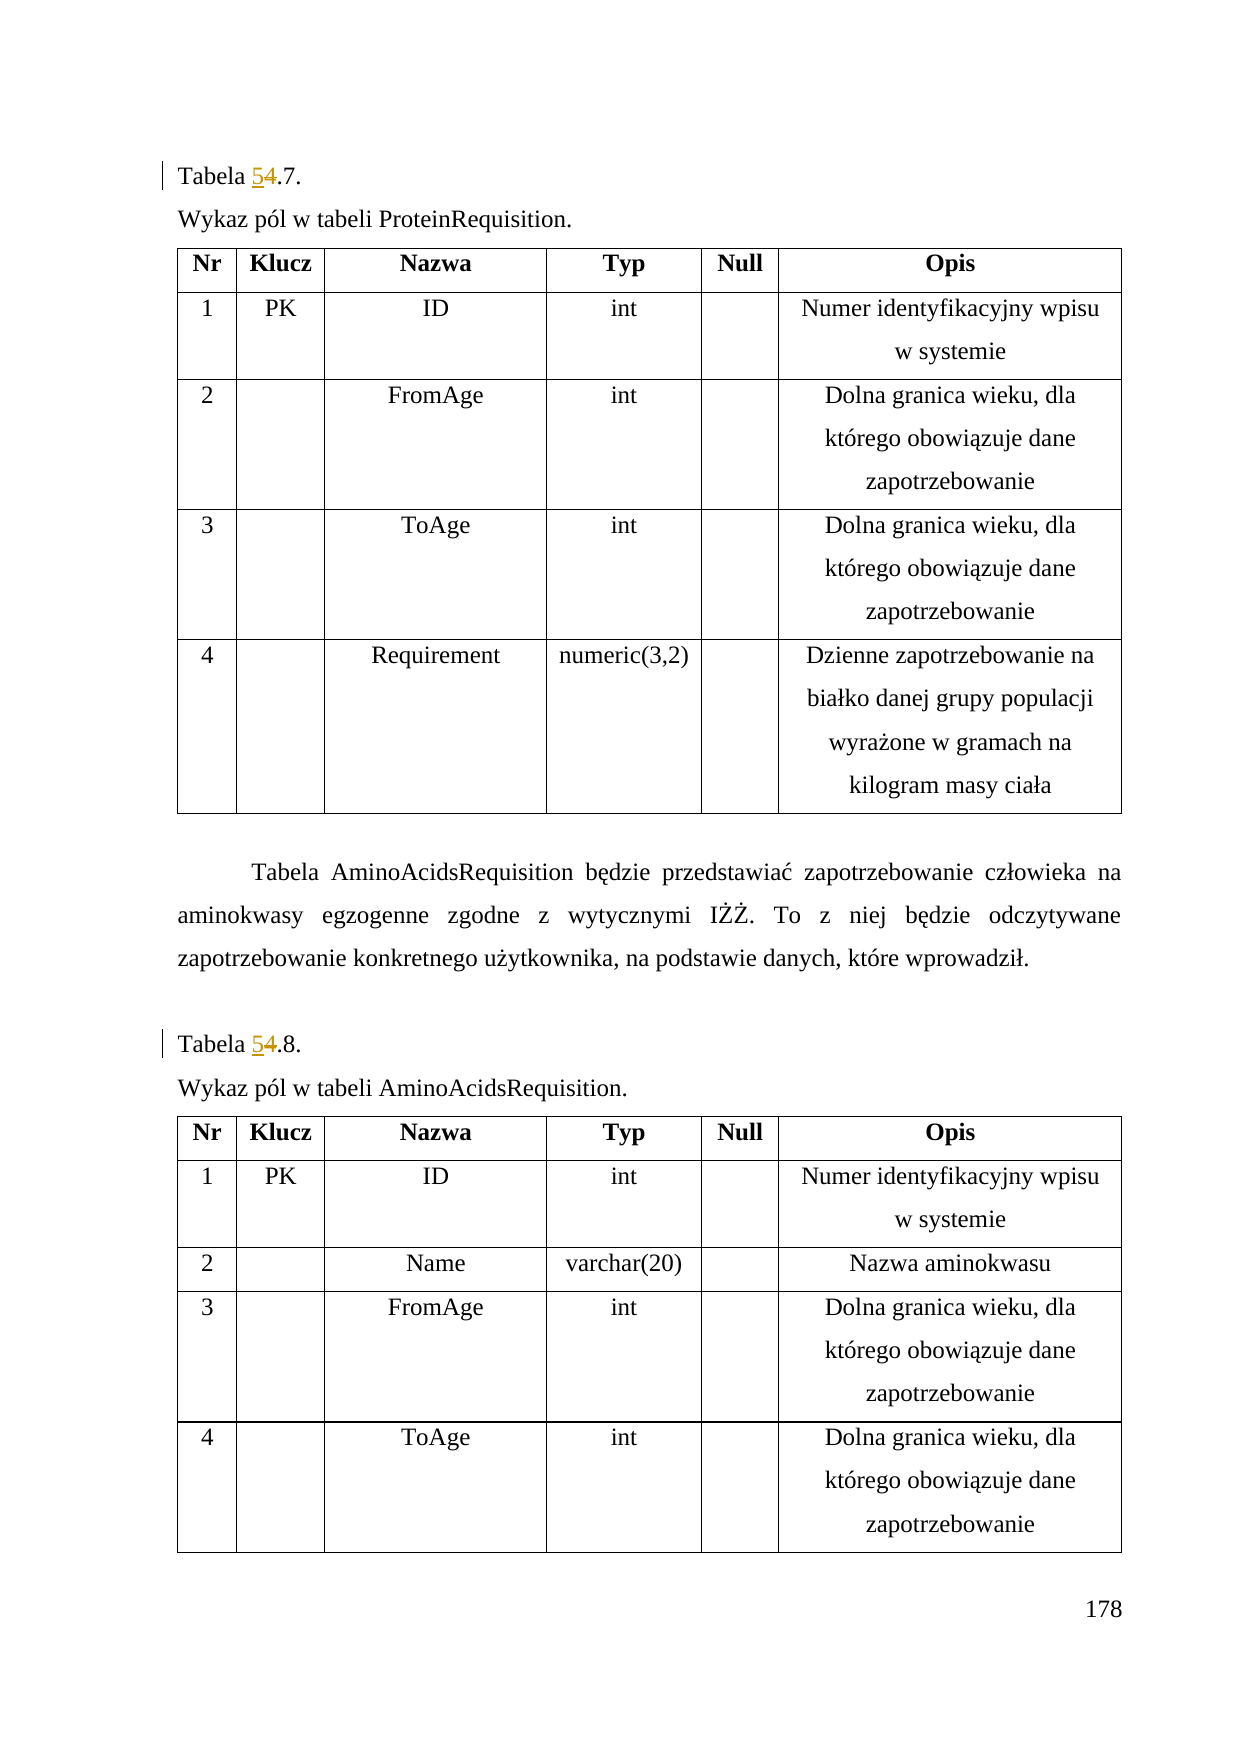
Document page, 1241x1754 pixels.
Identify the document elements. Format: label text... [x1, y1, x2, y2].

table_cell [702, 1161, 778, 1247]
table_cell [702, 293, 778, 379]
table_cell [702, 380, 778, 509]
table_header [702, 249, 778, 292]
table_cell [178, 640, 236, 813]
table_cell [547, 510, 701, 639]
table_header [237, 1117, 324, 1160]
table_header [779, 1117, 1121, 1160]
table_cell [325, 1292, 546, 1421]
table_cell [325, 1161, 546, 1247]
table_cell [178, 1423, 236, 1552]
text Tabela AminoAcidsRequisition będzie przedstawiać zapotrzebowanie człowieka na aminokwasy egzogenne zgodne z wytycznymi IŻŻ. To z niej będzie odczytywane zapotrzebowanie konkretnego użytkownika, na podstawie danych, które wprowadził. [177, 857, 1122, 972]
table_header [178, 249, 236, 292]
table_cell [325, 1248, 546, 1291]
text Wykaz pól w tabeli AminoAcidsRequisition. [177, 1073, 1122, 1101]
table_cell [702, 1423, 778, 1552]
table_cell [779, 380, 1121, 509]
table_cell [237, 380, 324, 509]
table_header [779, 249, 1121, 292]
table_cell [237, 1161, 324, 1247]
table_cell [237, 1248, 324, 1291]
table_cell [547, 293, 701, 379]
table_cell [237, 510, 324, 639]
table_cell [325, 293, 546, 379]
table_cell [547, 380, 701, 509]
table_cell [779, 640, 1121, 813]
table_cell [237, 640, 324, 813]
text Wykaz pól w tabeli ProteinRequisition. [177, 204, 1122, 233]
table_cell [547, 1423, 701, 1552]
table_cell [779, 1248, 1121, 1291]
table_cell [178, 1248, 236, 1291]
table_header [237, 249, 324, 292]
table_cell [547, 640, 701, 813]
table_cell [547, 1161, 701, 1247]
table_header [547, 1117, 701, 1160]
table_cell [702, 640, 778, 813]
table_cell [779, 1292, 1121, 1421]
text Tabela .7. [177, 161, 1122, 190]
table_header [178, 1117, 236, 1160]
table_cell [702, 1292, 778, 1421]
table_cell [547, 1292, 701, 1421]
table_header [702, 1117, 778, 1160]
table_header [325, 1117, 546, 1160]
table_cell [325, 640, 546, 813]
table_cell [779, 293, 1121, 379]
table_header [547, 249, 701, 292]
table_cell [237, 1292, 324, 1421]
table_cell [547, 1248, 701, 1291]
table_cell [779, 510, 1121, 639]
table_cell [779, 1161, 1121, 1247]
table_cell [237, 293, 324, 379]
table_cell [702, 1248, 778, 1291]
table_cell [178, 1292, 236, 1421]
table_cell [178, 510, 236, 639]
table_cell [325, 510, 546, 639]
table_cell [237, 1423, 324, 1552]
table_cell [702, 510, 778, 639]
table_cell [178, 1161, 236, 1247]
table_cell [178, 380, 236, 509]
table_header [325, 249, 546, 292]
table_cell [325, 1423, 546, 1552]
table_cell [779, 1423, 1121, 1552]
text Tabela .8. [177, 1029, 1122, 1058]
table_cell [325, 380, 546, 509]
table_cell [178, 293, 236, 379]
